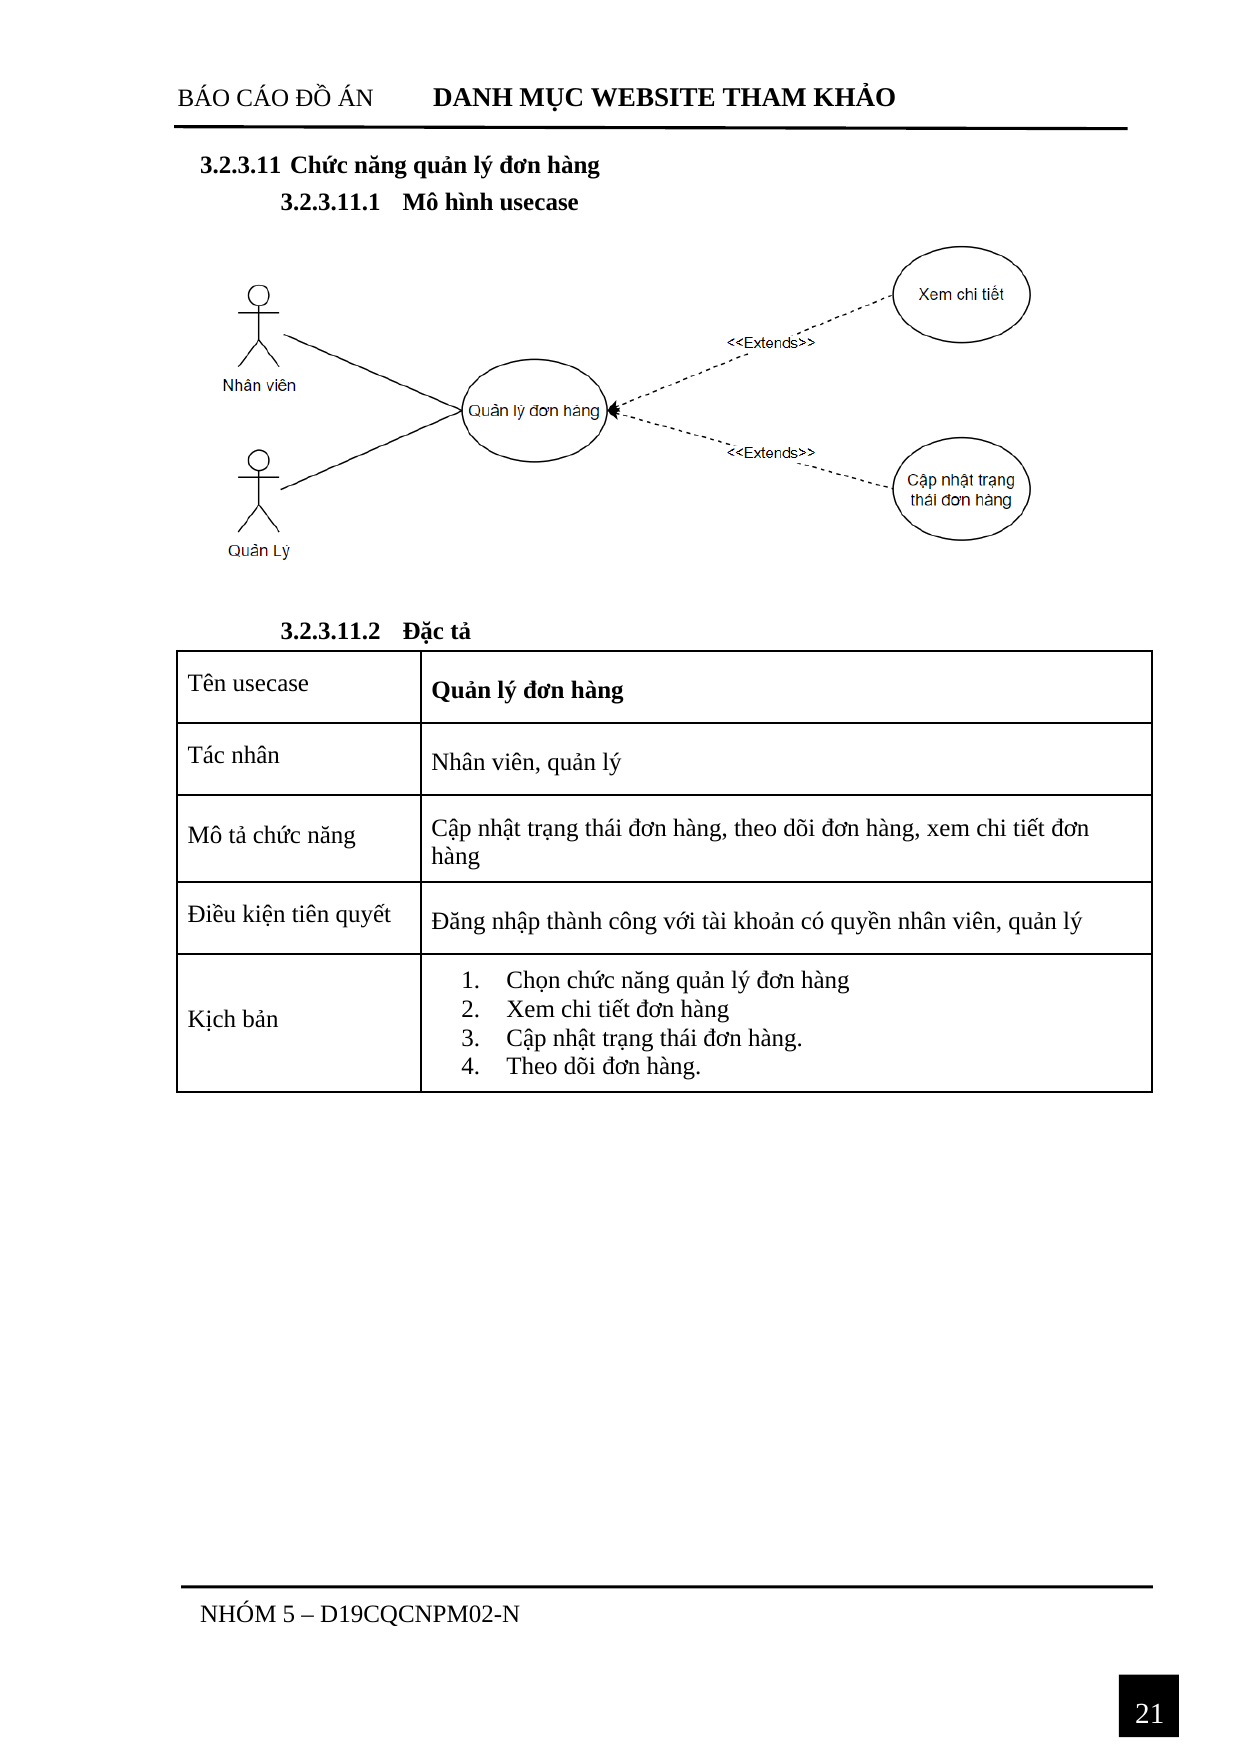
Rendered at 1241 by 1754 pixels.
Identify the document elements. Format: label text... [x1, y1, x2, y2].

subtitle Mô hình usecase [280, 187, 1122, 216]
table_cell Điều kiện tiên quyết [178, 883, 420, 953]
table_cell Chọn chức năng quản lý đơn hàng Xem chi tiết đơn hàng Cập nhật trạng thái đơn hàng. Theo dõi đơn hàng. [422, 955, 1151, 1091]
subtitle Chức năng quản lý đơn hàng [200, 150, 1122, 178]
table_cell Nhân viên, quản lý [422, 724, 1151, 794]
table_cell Đăng nhập thành công với tài khoản có quyền nhân viên, quản lý [422, 883, 1151, 953]
subtitle Đặc tả [280, 616, 1122, 645]
table_header Tên usecase [178, 652, 420, 722]
table_cell Tác nhân [178, 724, 420, 794]
table_cell Kịch bản [178, 955, 420, 1091]
table_cell Cập nhật trạng thái đơn hàng, theo dõi đơn hàng, xem chi tiết đơn hàng [422, 796, 1151, 881]
table_header Quản lý đơn hàng [422, 652, 1151, 722]
picture [177, 226, 1123, 606]
table_cell Mô tả chức năng [178, 796, 420, 881]
